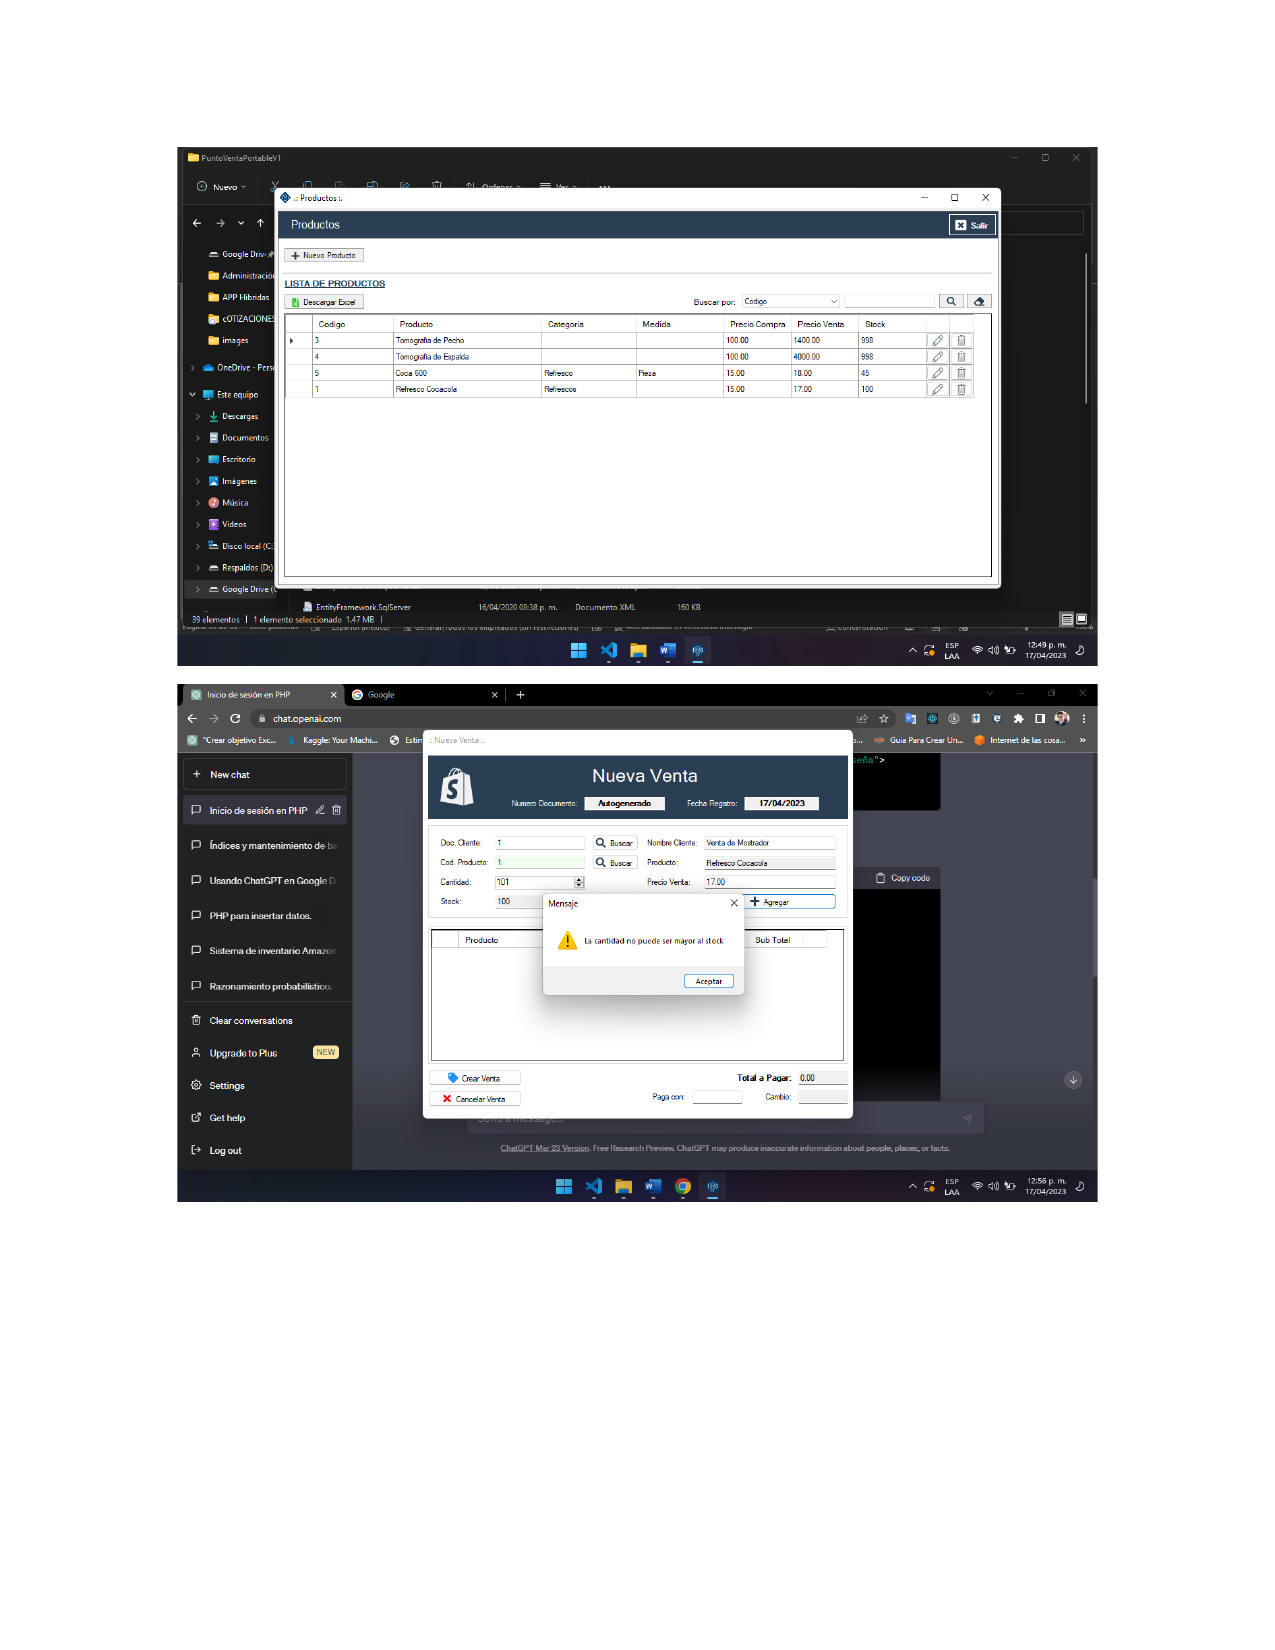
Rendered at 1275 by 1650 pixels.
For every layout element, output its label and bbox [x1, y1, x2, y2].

picture [177, 684, 1098, 1202]
picture [177, 147, 1098, 666]
